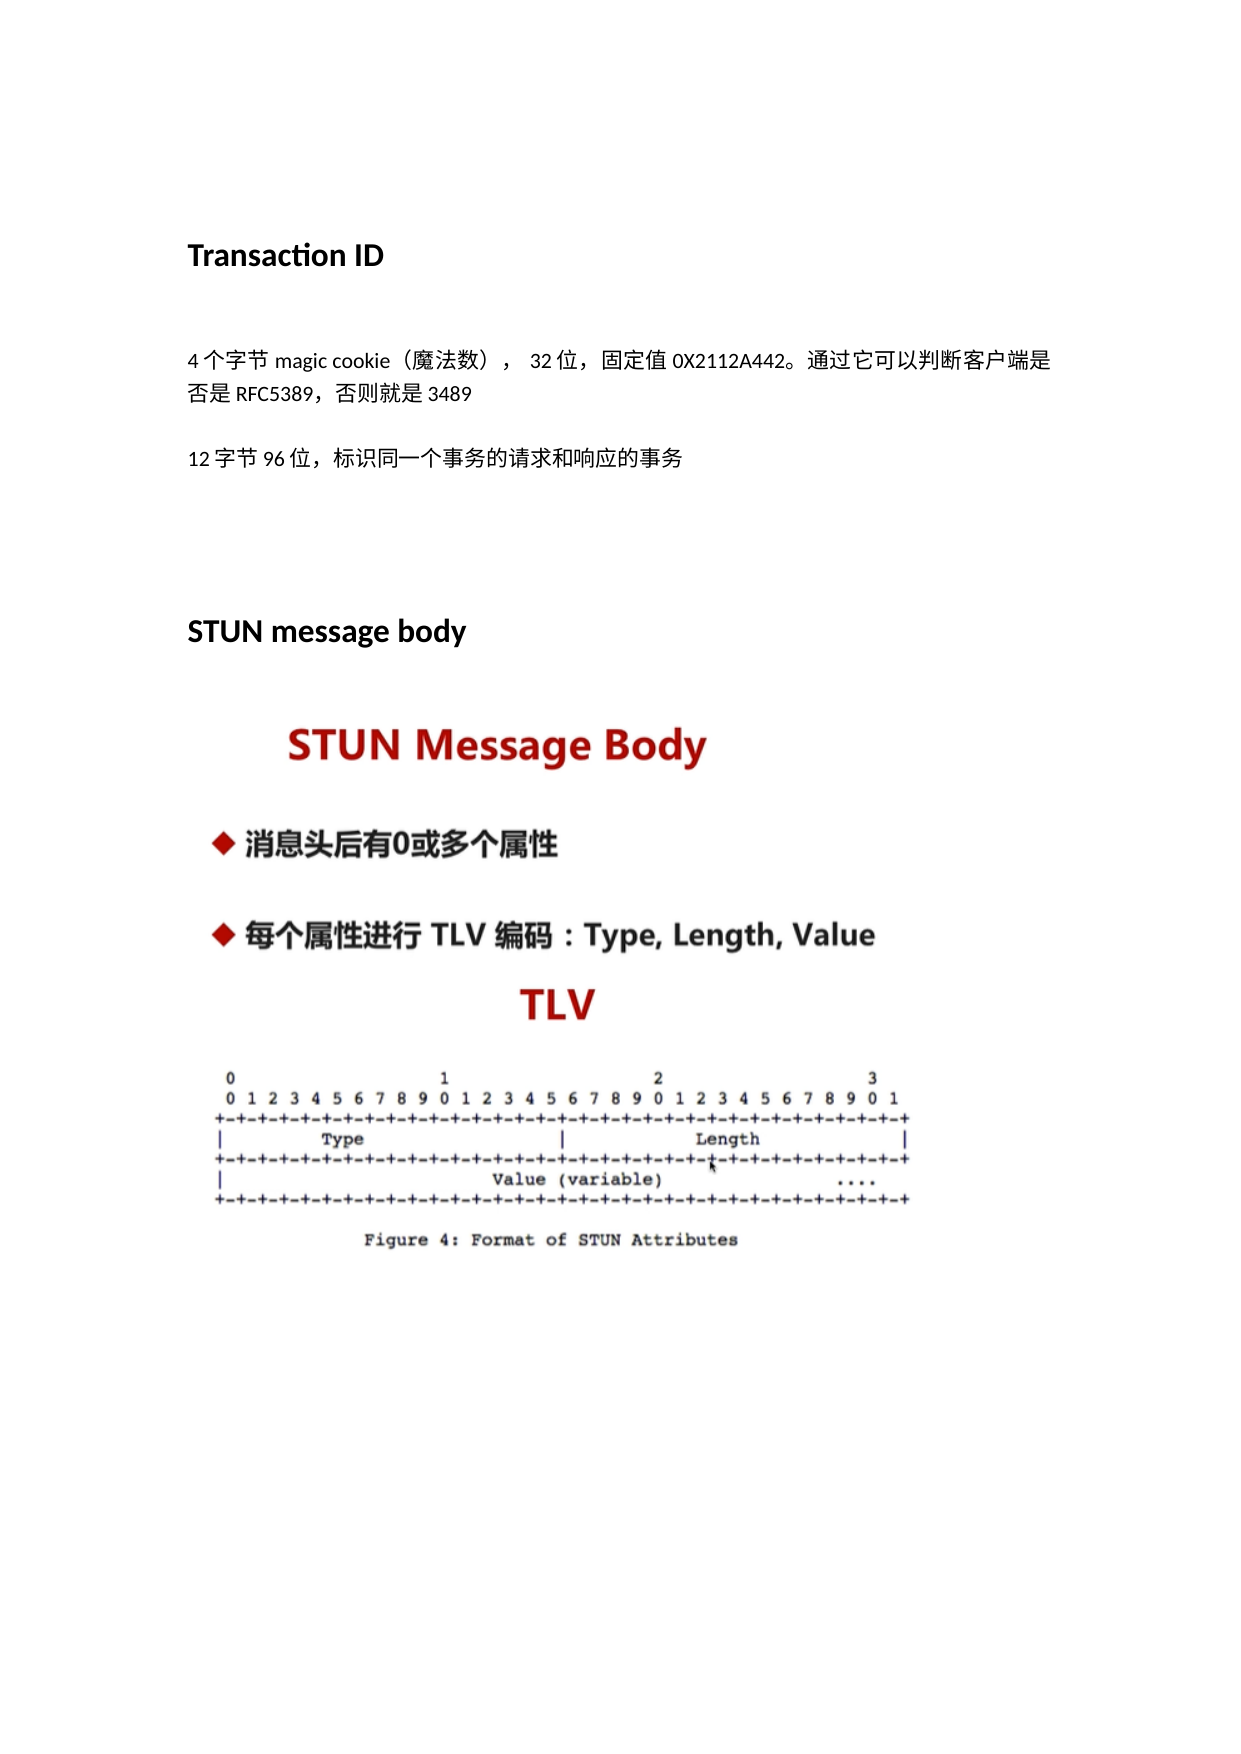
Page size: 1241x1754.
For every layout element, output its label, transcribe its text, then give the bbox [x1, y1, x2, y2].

subtitle Transaction ID [187, 222, 1053, 287]
text 4个字节magic cookie（魔法数）， 32位，固定值0X2112A442。通过它可以判断客户端是否是RFC5389，否则就是3489 [187, 343, 1053, 408]
picture [187, 718, 929, 1264]
subtitle STUN message body [187, 597, 1053, 662]
list 12字节 96位，标识同一个事务的请求和响应的事务 [187, 440, 1053, 473]
